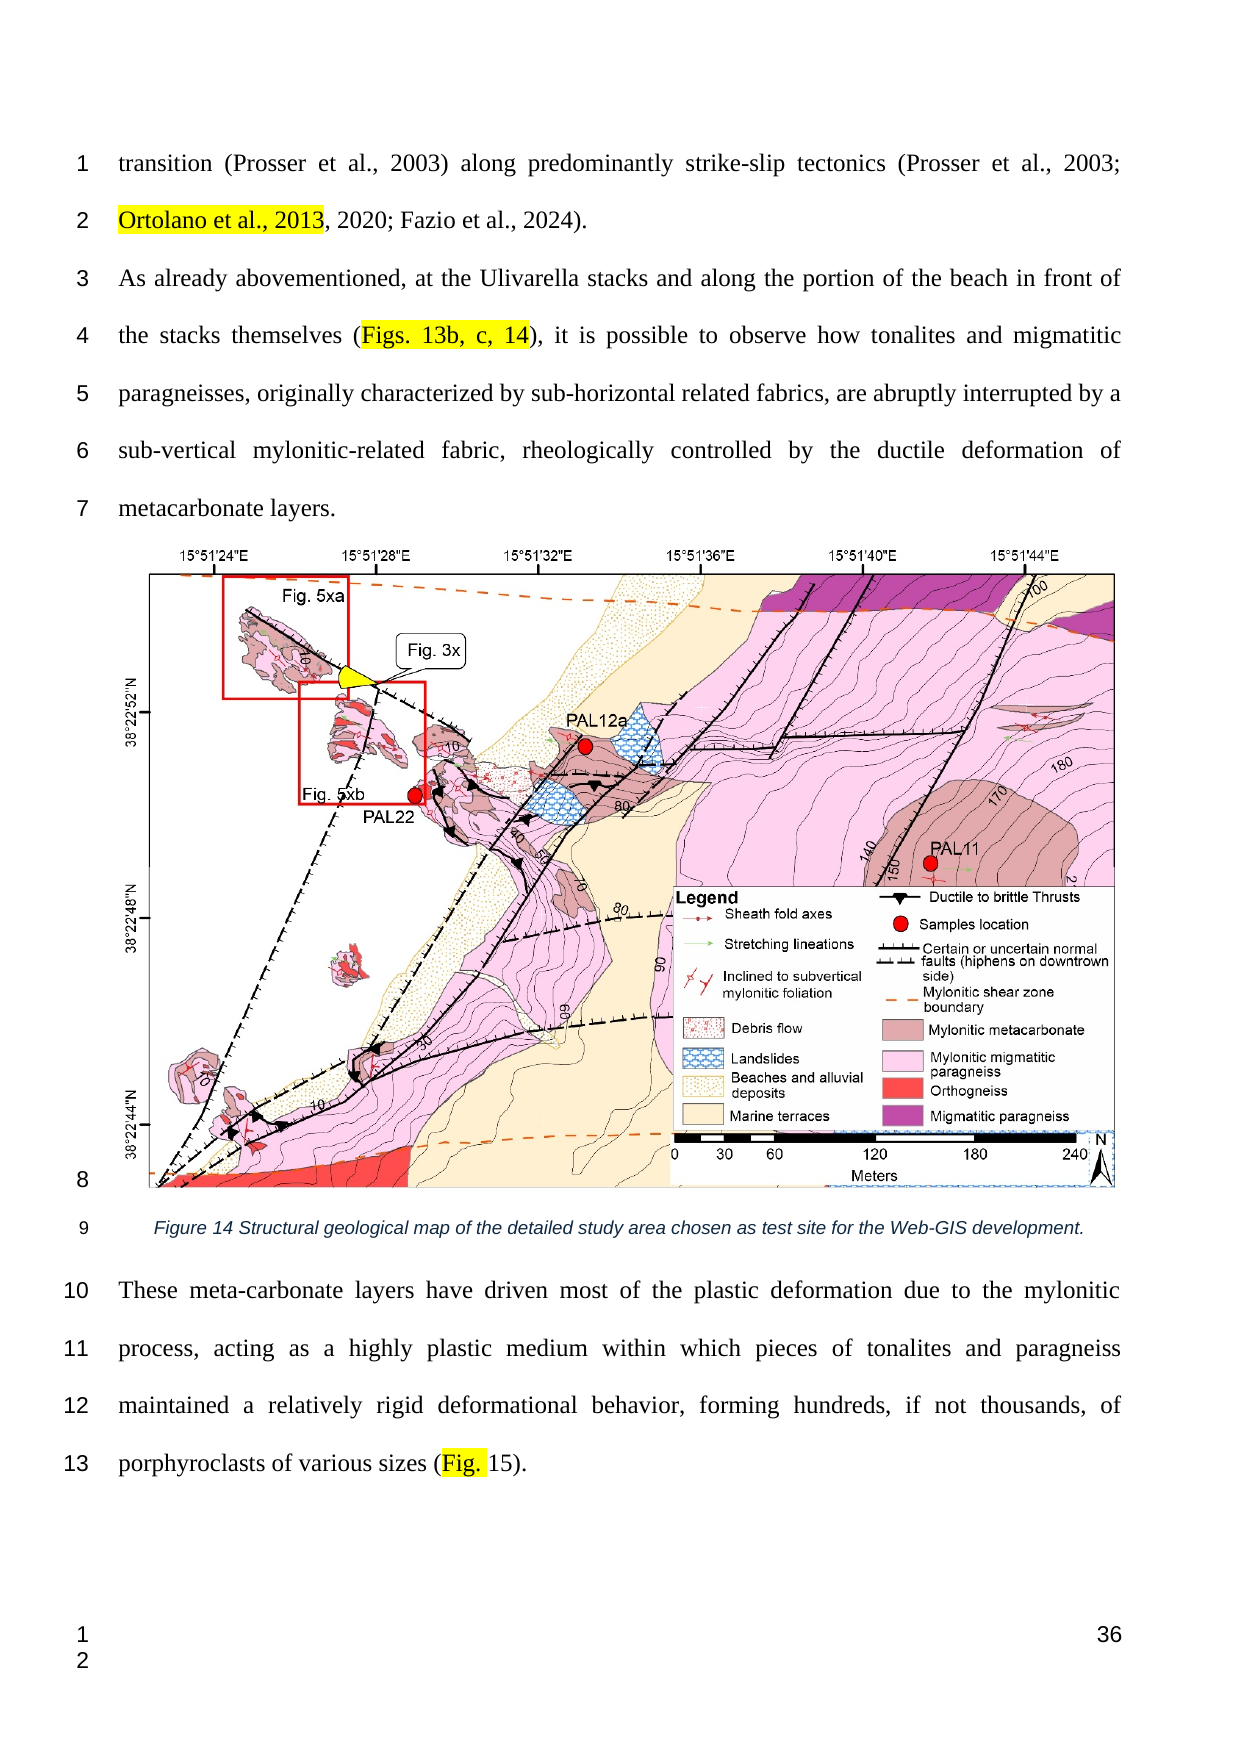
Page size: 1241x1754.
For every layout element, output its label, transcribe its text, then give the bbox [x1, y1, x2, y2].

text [118, 148, 1122, 234]
text Figure 14 Structural geological map of the detailed study area chosen as test site for the Web-GIS development. [118, 1217, 1122, 1238]
text As already abovementioned, at the Ulivarella stacks and along the portion of the beach in front of the stacks themselves (Figs. 13b, c, 14), it is possible to observe how tonalites and migmatitic paragneisses, originally characterized by sub-horizontal related fabrics, are abruptly interrupted by a sub-vertical mylonitic-related fabric, rheologically controlled by the ductile deformation of metacarbonate layers. [118, 263, 1122, 521]
text These meta-carbonate layers have driven most of the plastic deformation due to the mylonitic process, acting as a highly plastic medium within which pieces of tonalites and paragneiss maintained a relatively rigid deformational behavior, forming hundreds, if not thousands, of porphyroclasts of various sizes (Fig. 15). [118, 1276, 1122, 1477]
picture [125, 550, 1115, 1188]
